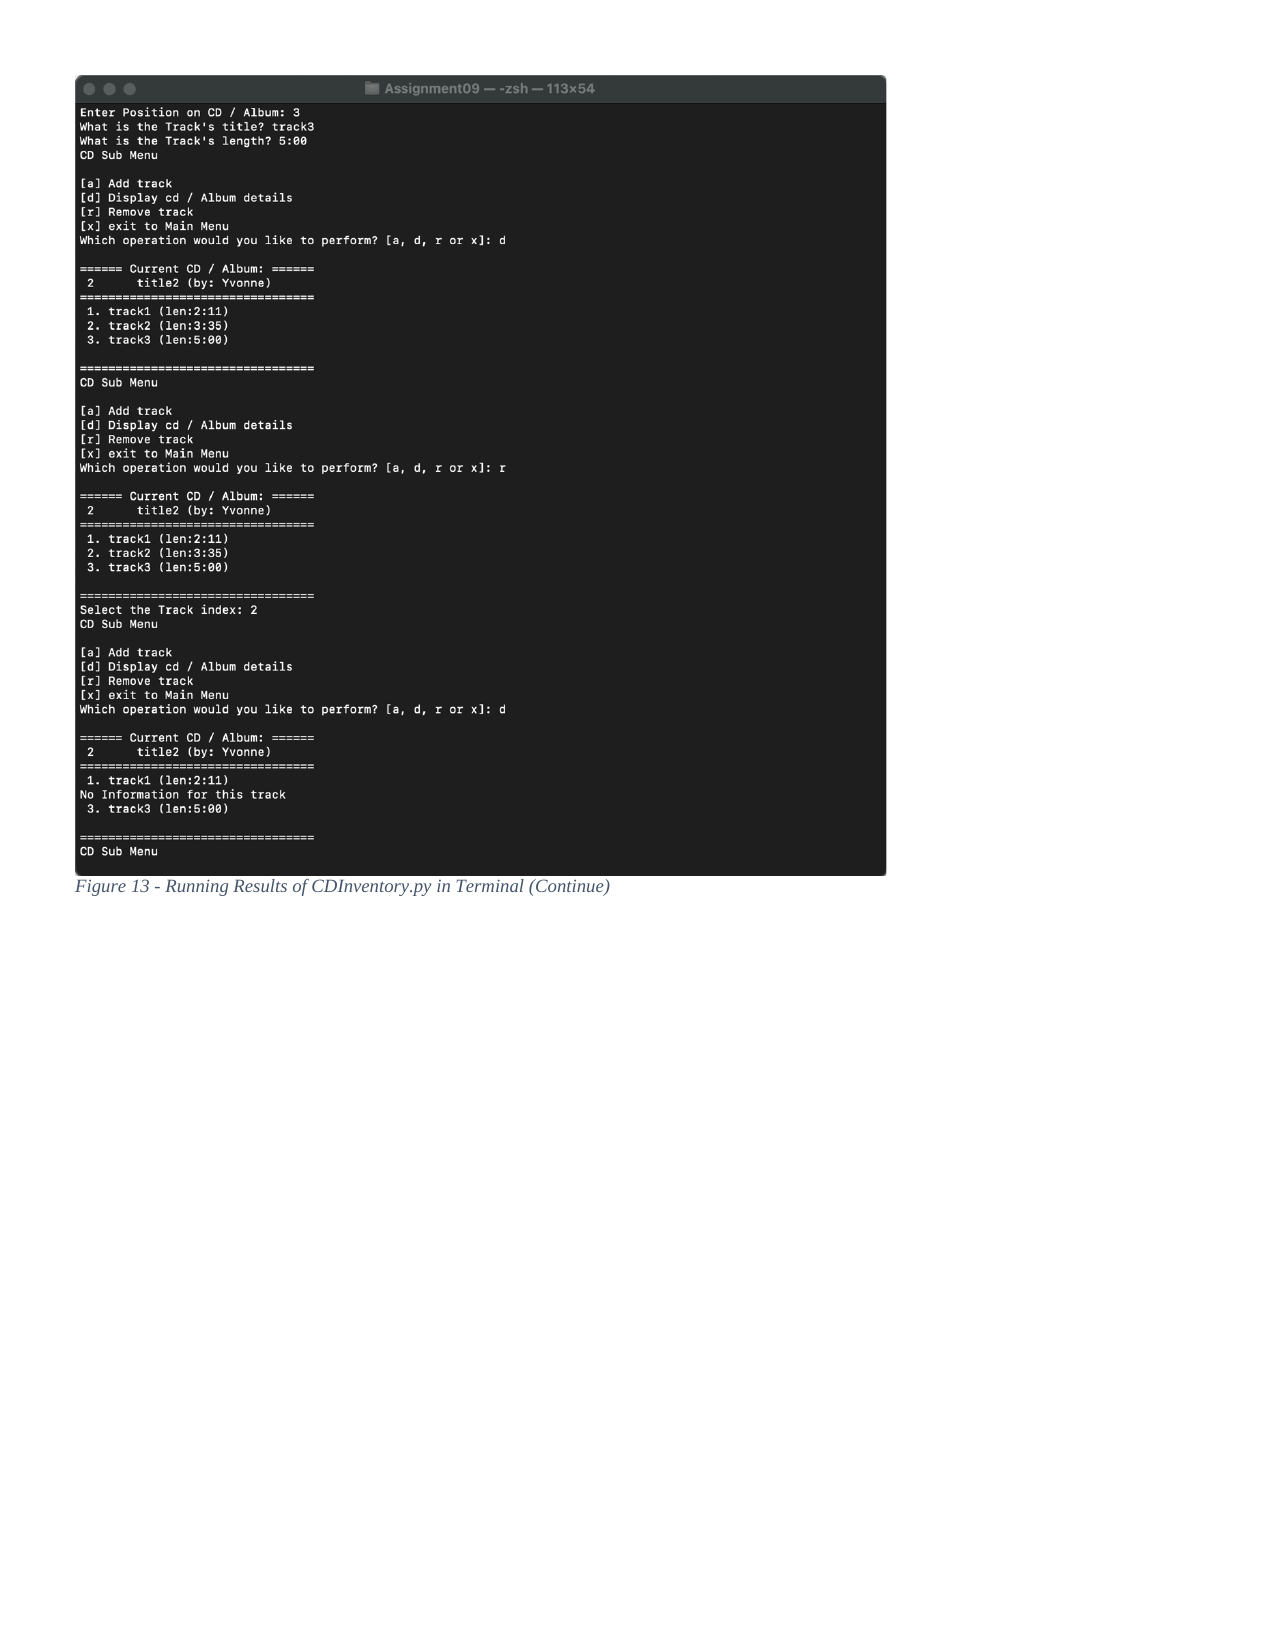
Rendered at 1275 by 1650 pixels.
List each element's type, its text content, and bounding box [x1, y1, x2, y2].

picture [75, 75, 887, 876]
